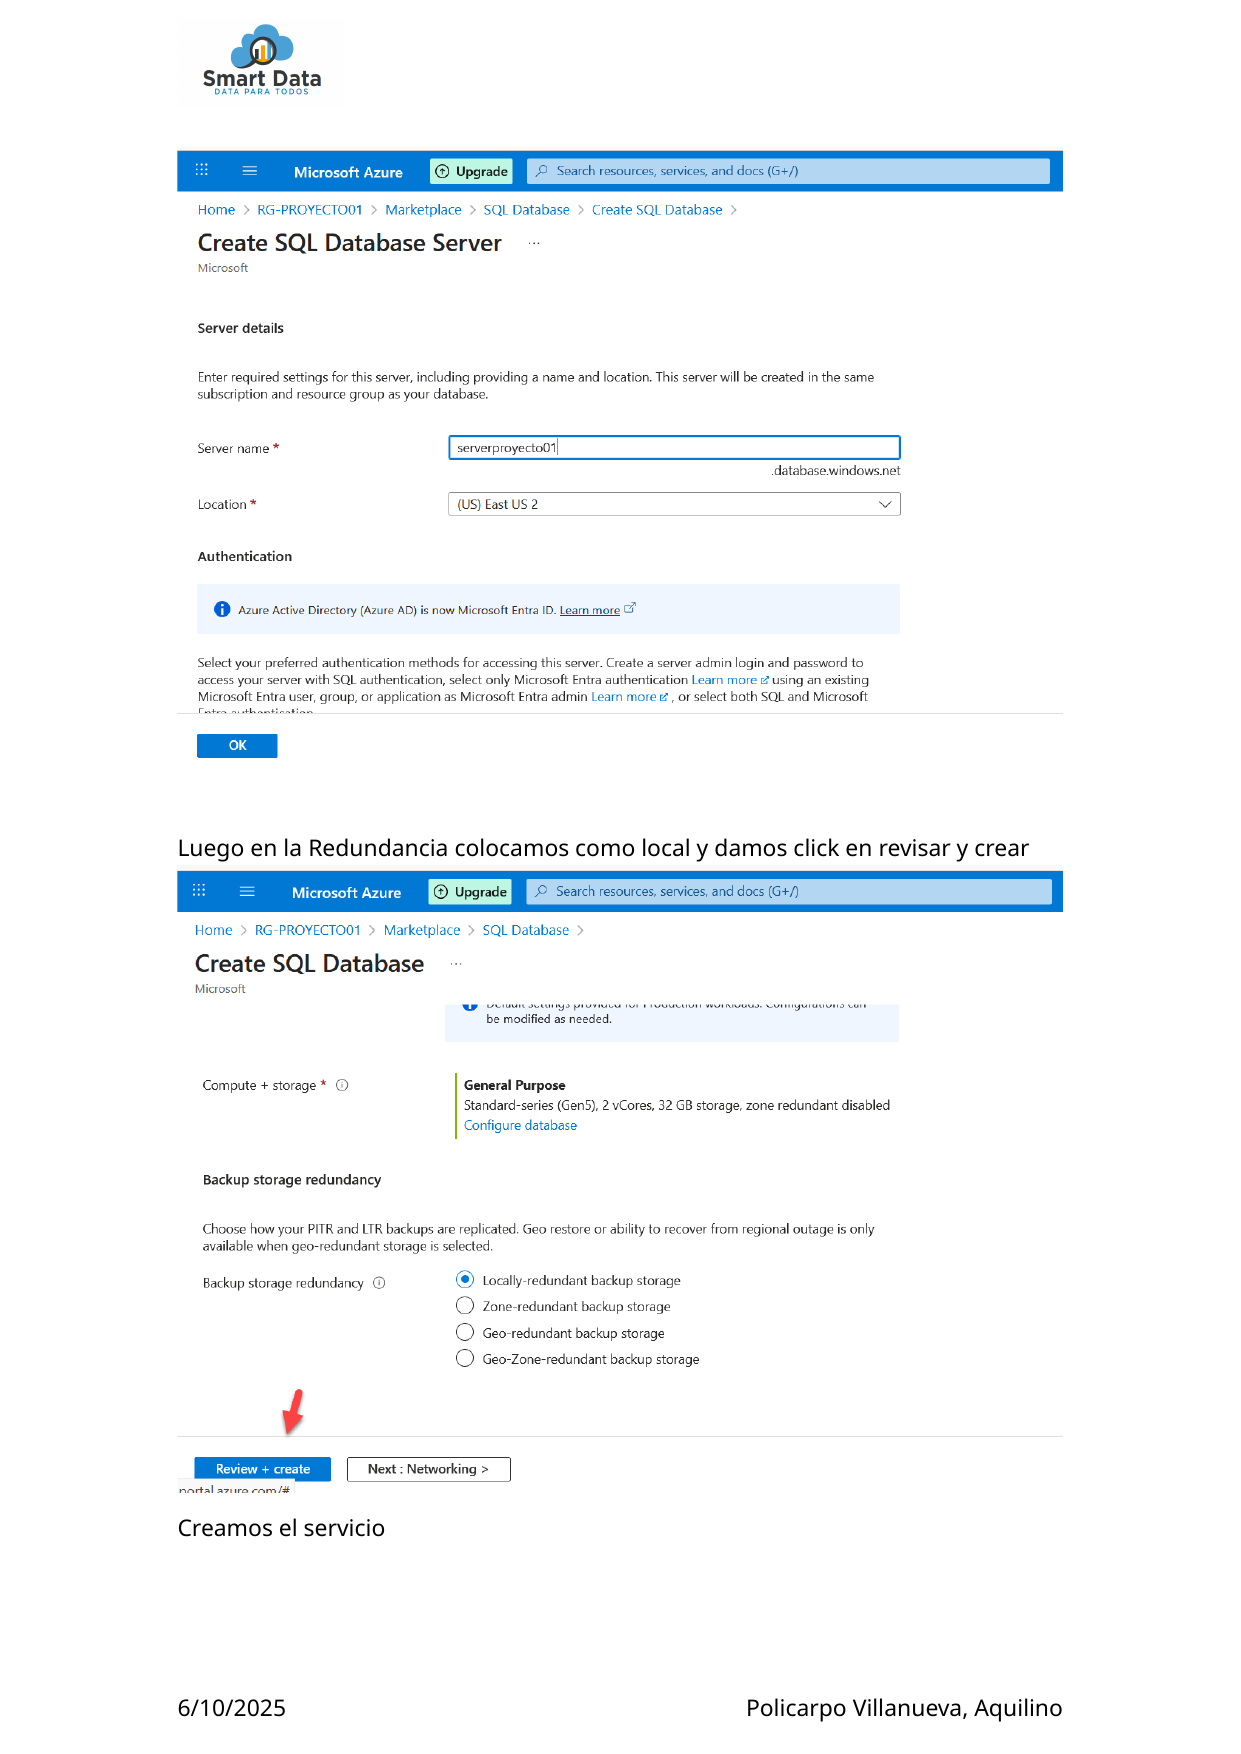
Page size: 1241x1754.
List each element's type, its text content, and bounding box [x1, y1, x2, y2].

text Creamos el servicio [177, 1512, 1063, 1543]
picture [177, 147, 1063, 762]
picture [177, 17, 344, 109]
picture [177, 865, 1063, 1493]
text Luego en la Redundancia colocamos como local y damos click en revisar y crear [177, 832, 1063, 865]
